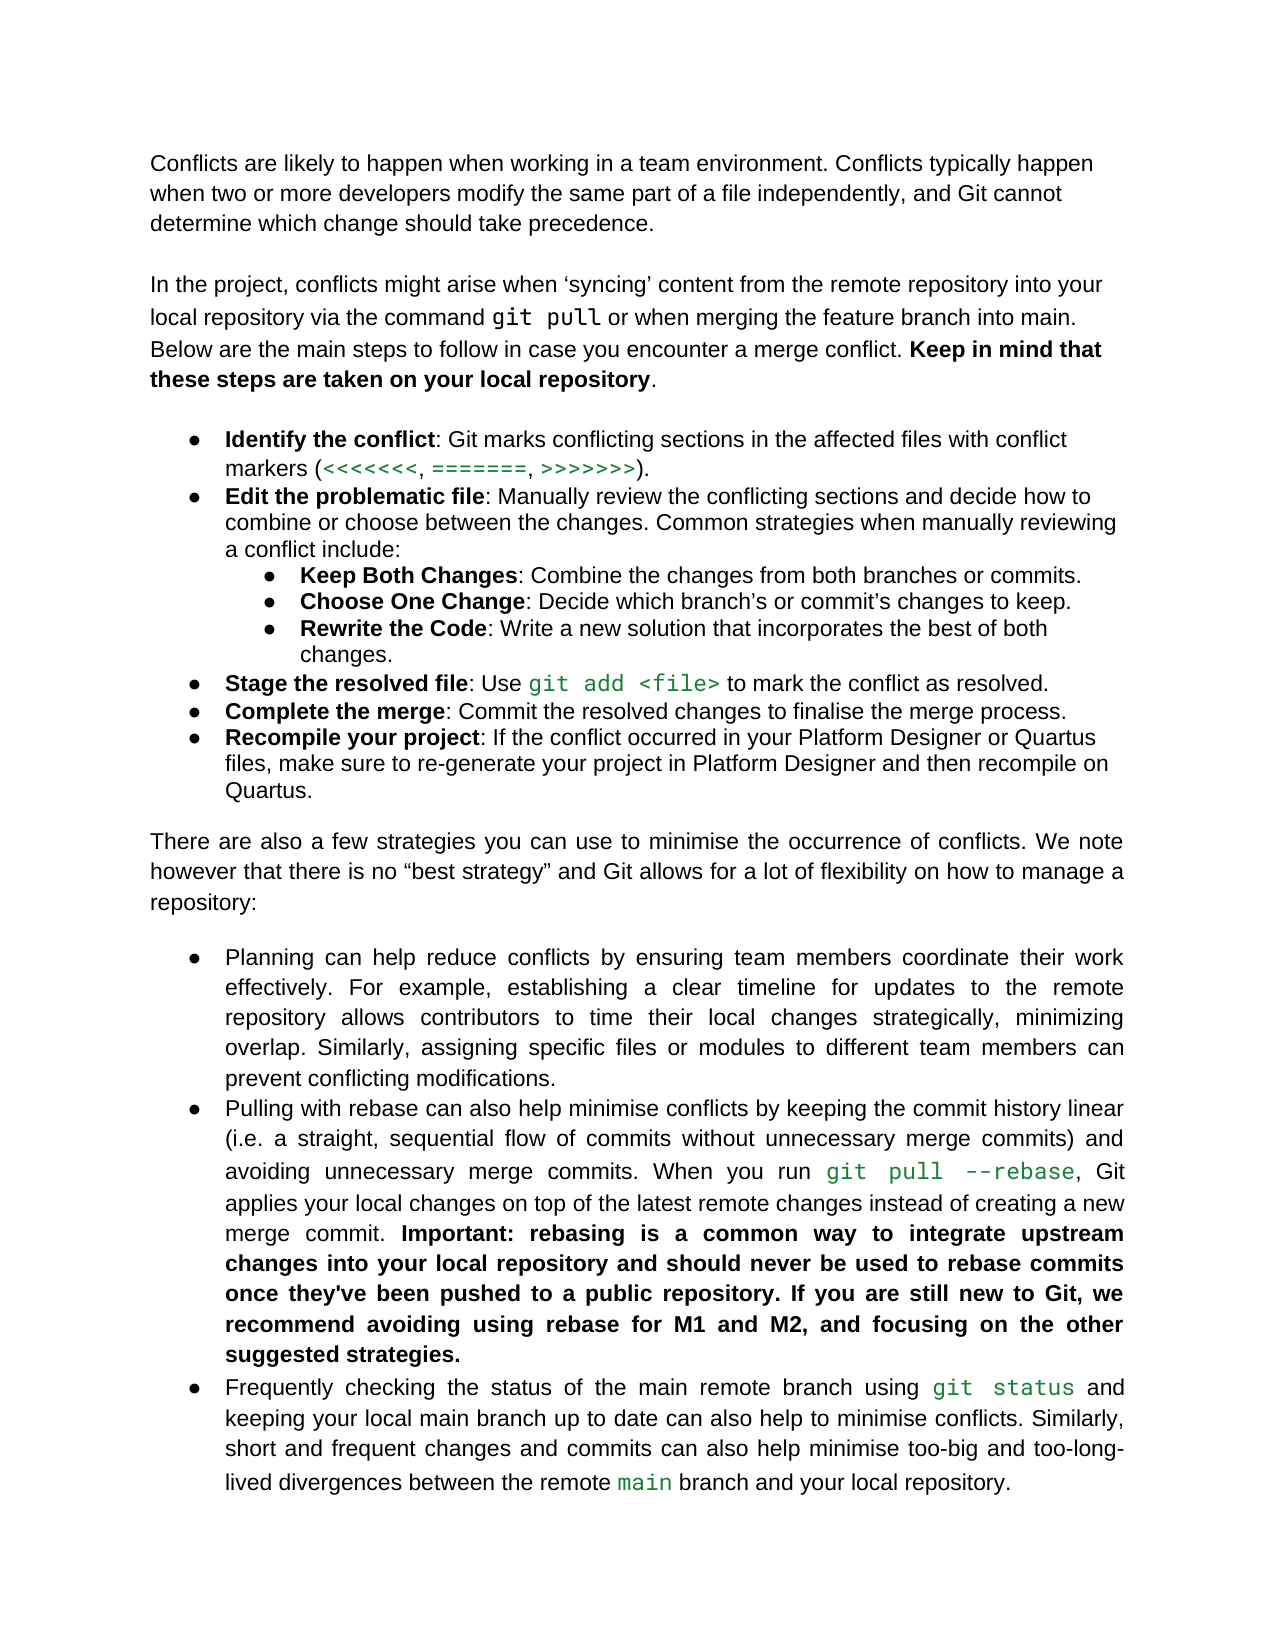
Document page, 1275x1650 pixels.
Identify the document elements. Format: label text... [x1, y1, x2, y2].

list Pulling with rebase can also help minimise conflicts by keeping the commit history linear (i.e. a straight, sequential flow of commits without unnecessary merge commits) and avoiding unnecessary merge commits. When you run git pull --rebase, Git applies your local changes on top of the latest remote changes instead of creating a new merge commit. Important: rebasing is a common way to integrate upstream changes into your local repository and should never be used to rebase commits once they've been pushed to a public repository. If you are still new to Git, we recommend avoiding using rebase for M1 and M2, and focusing on the other suggested strategies. [187, 1095, 1125, 1367]
text There are also a few strategies you can use to minimise the occurrence of conflicts. We note however that there is no “best strategy” and Git allows for a lot of flexibility on how to manage a repository: [150, 828, 1125, 915]
list Choose One Change: Decide which branch’s or commit’s changes to keep. [262, 588, 1125, 615]
list Edit the problematic file: Manually review the conflicting sections and decide how to combine or choose between the changes. Common strategies when manually reviewing a conflict include: [187, 483, 1125, 562]
list Stage the resolved file: Use git add <file> to mark the conflict as resolved. [187, 667, 1125, 698]
text In the project, conflicts might arise when ‘syncing’ content from the remote repository into your local repository via the command git pull or when merging the feature branch into main. Below are the main steps to follow in case you encounter a merge conflict. Keep in mind that these steps are taken on your local repository. [150, 271, 1125, 392]
list Rewrite the Code: Write a new solution that incorporates the best of both changes. [262, 615, 1125, 667]
text Conflicts are likely to happen when working in a team environment. Conflicts typically happen when two or more developers modify the same part of a file independently, and Git cannot determine which change should take precedence. [150, 150, 1125, 237]
list Frequently checking the status of the main remote branch using git status and keeping your local main branch up to date can also help to minimise conflicts. Similarly, short and frequent changes and commits can also help minimise too-big and too-long-lived divergences between the remote main branch and your local repository. [187, 1371, 1125, 1496]
list Planning can help reduce conflicts by ensuring team members coordinate their work effectively. For example, establishing a clear timeline for updates to the remote repository allows contributors to time their local changes strategically, minimizing overlap. Similarly, assigning specific files or modules to different team members can prevent conflicting modifications. [187, 944, 1125, 1091]
list Keep Both Changes: Combine the changes from both branches or commits. [262, 562, 1125, 588]
list Complete the merge: Commit the resolved changes to finalise the merge process. [187, 698, 1125, 724]
list Recompile your project: If the conflict occurred in your Platform Designer or Quartus files, make sure to re-generate your project in Platform Designer and then recompile on Quartus. [187, 724, 1125, 803]
list Identify the conflict: Git marks conflicting sections in the affected files with conflict markers (<<<<<<<, =======, >>>>>>>). [187, 426, 1125, 483]
